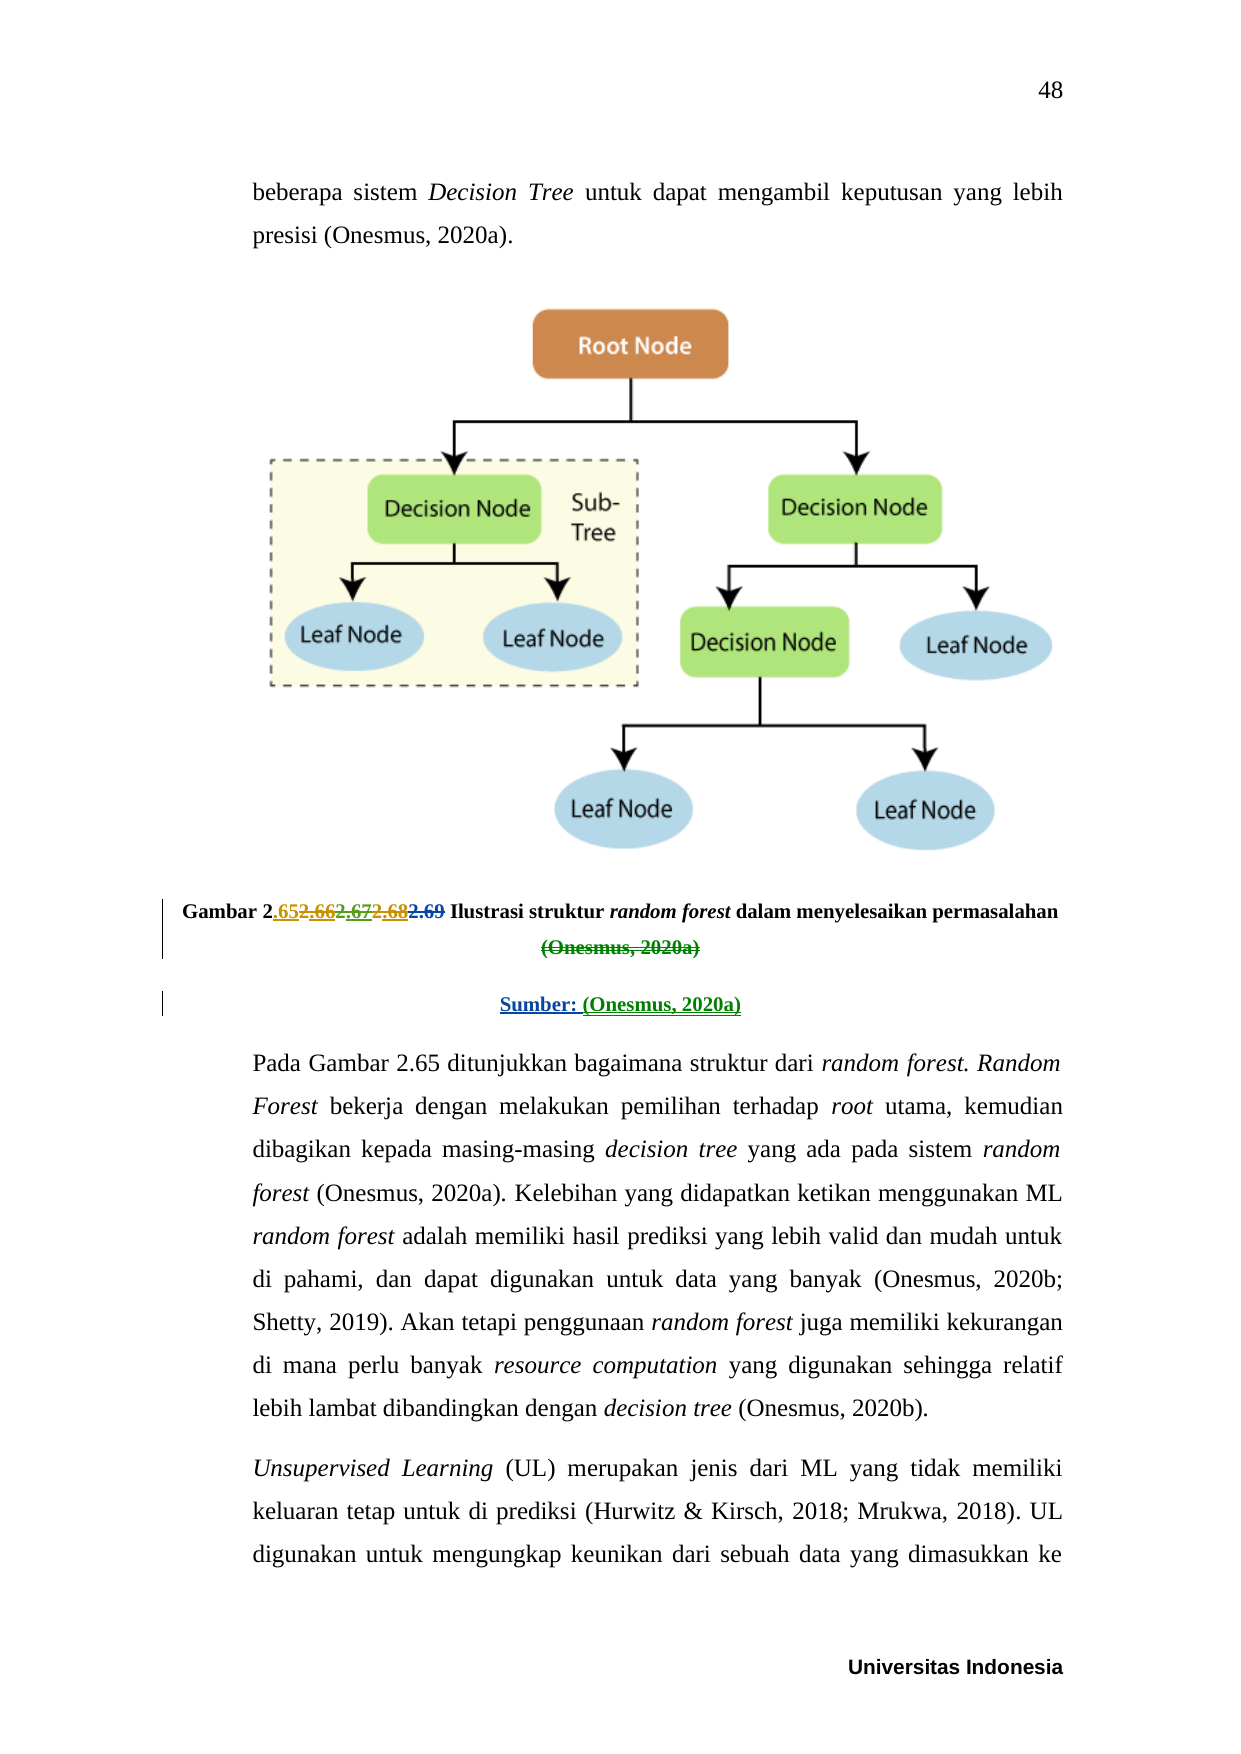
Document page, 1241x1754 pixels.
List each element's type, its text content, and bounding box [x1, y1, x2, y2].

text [252, 177, 1063, 249]
picture [252, 280, 1138, 868]
text Gambar 2 Ilustrasi struktur random forest dalam menyelesaikan permasalahan [177, 898, 1063, 959]
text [252, 1453, 1063, 1568]
